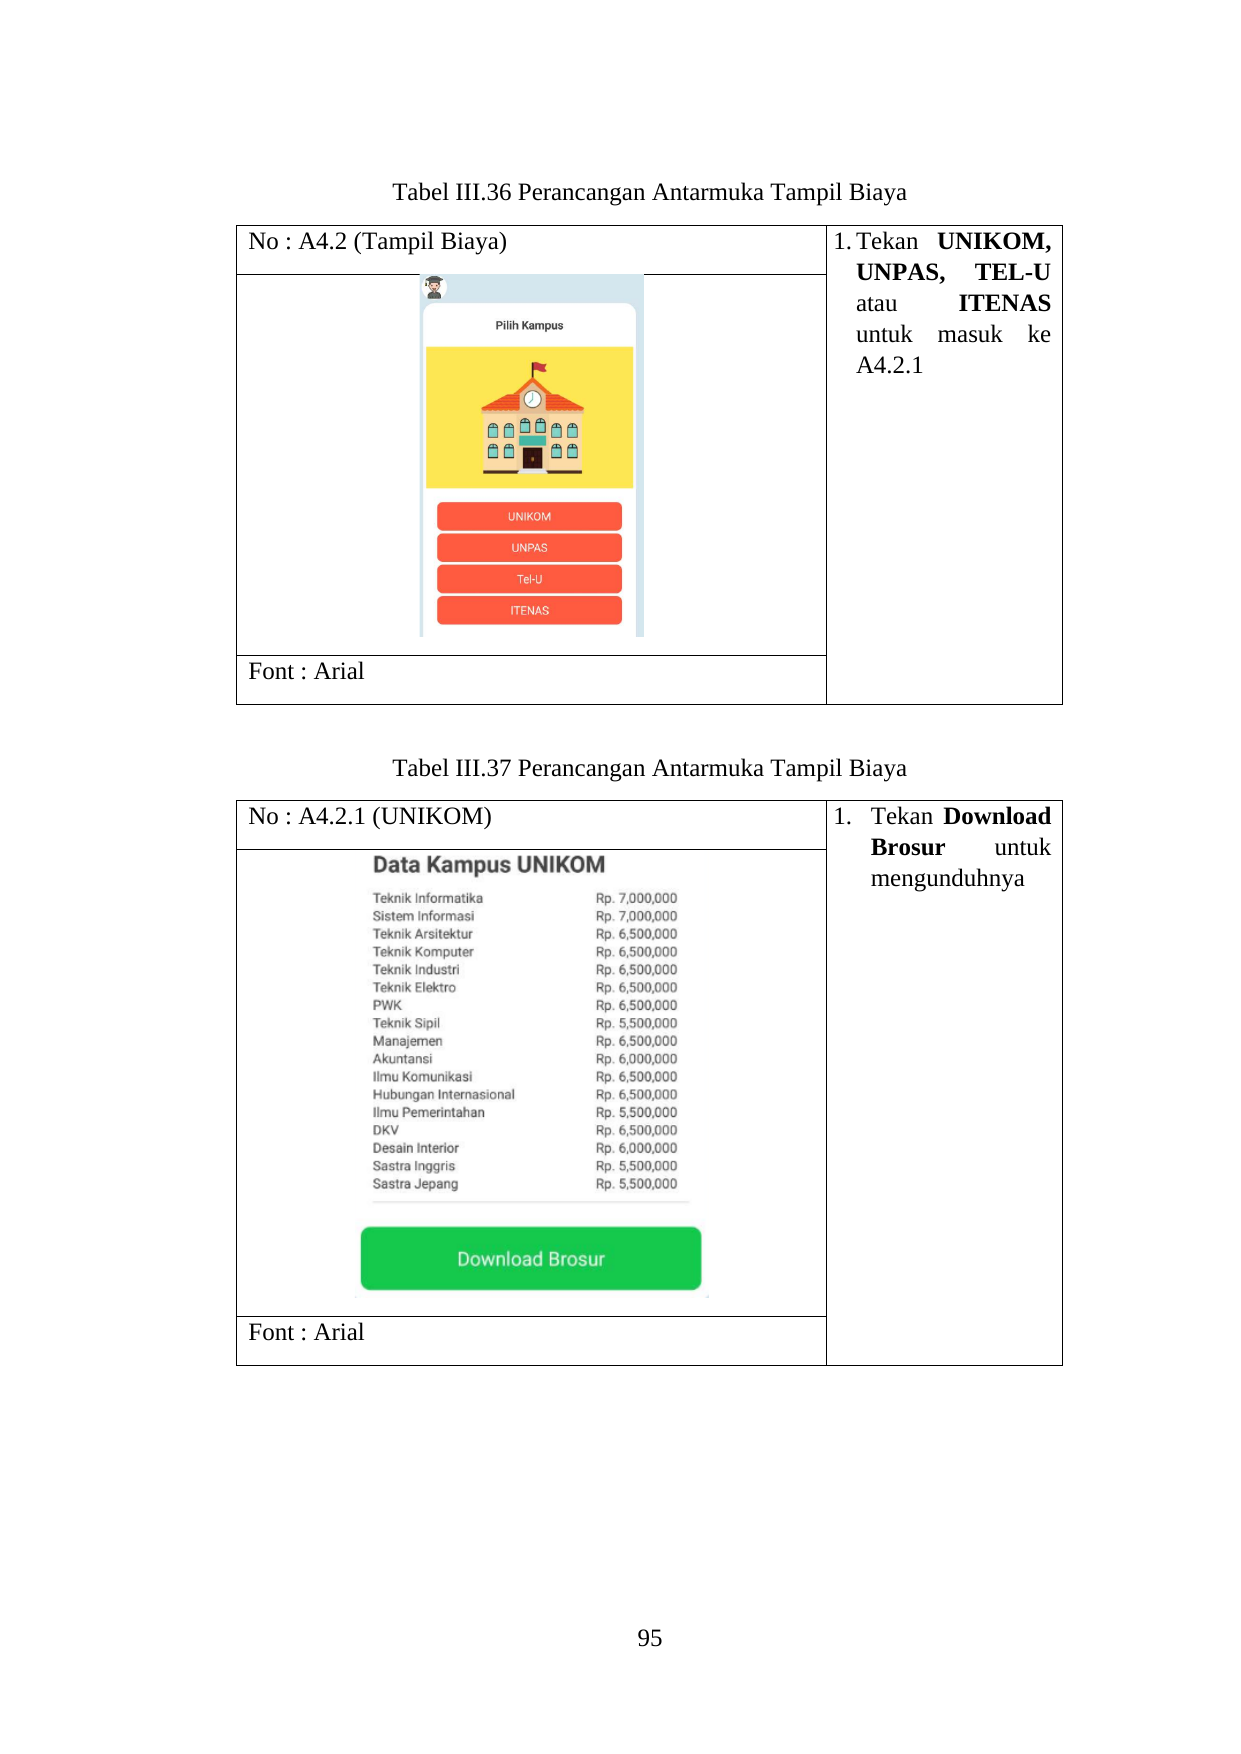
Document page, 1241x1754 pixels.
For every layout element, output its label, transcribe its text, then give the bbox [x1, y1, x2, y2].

table_header Tekan Download Brosur untuk mengunduhnya [827, 801, 1062, 1365]
table_cell Font : Arial [237, 1317, 826, 1365]
picture [354, 850, 709, 1298]
picture [419, 274, 644, 637]
table_header No : A4.2.1 (UNIKOM) [237, 801, 826, 849]
table_header No : A4.2 (Tampil Biaya) [237, 226, 826, 274]
table_header Tekan UNIKOM, UNPAS, TEL-U atau ITENAS untuk masuk ke A4.2.1 [827, 226, 1062, 704]
table_cell [237, 275, 826, 655]
table_cell [237, 850, 826, 1316]
text Tabel III.37 Perancangan Antarmuka Tampil Biaya [236, 753, 1063, 781]
text Tabel III.36 Perancangan Antarmuka Tampil Biaya [236, 177, 1063, 206]
table_cell Font : Arial [237, 656, 826, 704]
